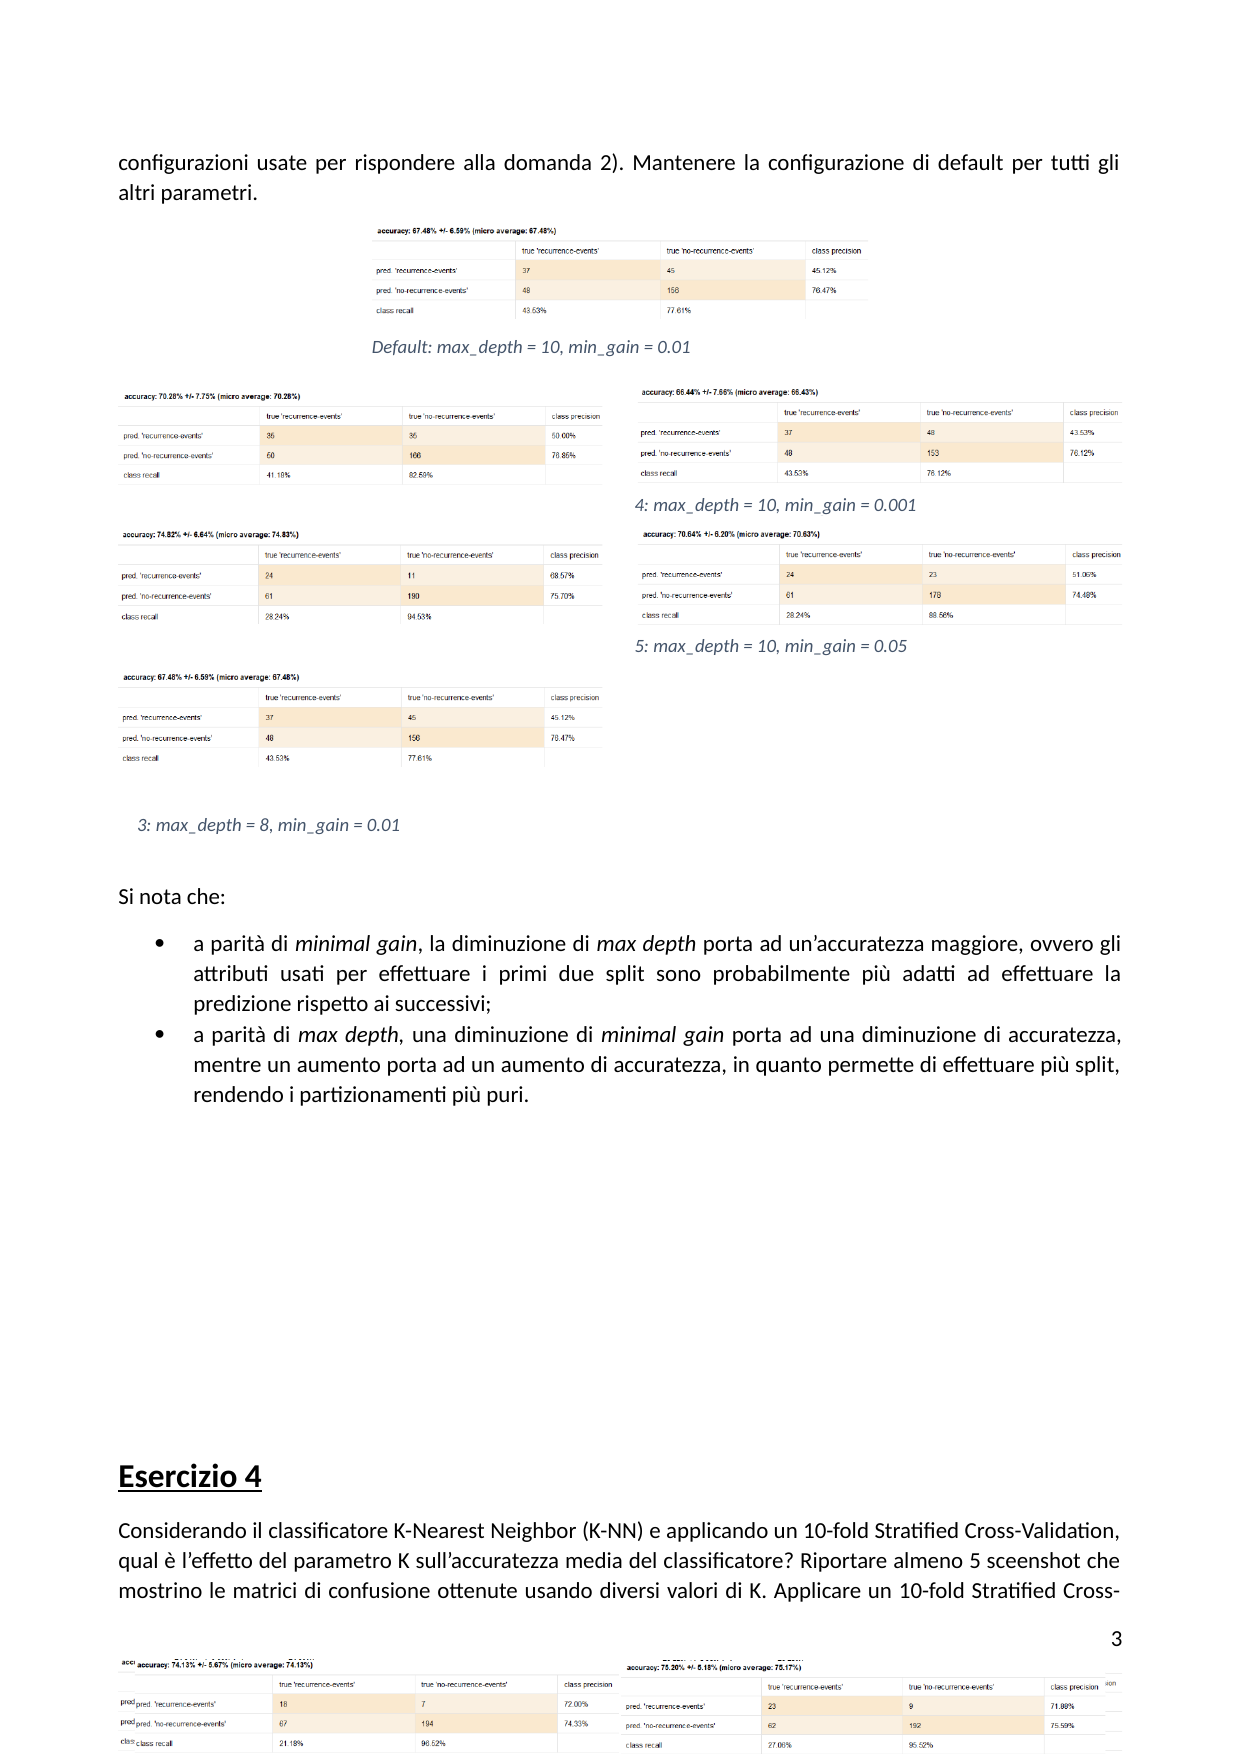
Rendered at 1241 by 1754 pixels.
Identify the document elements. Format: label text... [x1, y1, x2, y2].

text Esercizio 4 [118, 1455, 1122, 1496]
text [118, 148, 1122, 206]
list a parità di max depth, una diminuzione di minimal gain porta ad una diminuzione di accuratezza, mentre un aumento porta ad un aumento di accuratezza, in quanto permette di effettuare più split, rendendo i partizionamenti più puri. [156, 1020, 1122, 1108]
picture [637, 527, 1123, 625]
list a parità di minimal gain, la diminuzione di max depth porta ad un’accuratezza maggiore, ovvero gli attributi usati per effettuare i primi due split sono probabilmente più adatti ad effettuare la predizione rispetto ai successivi; [156, 929, 1122, 1017]
text Si nota che: [118, 882, 1122, 910]
picture [621, 1654, 1123, 1754]
picture [637, 387, 1123, 484]
picture [372, 224, 869, 319]
picture [118, 669, 603, 767]
picture [118, 1653, 619, 1754]
picture [118, 387, 603, 485]
picture [118, 527, 603, 624]
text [118, 1516, 1122, 1604]
